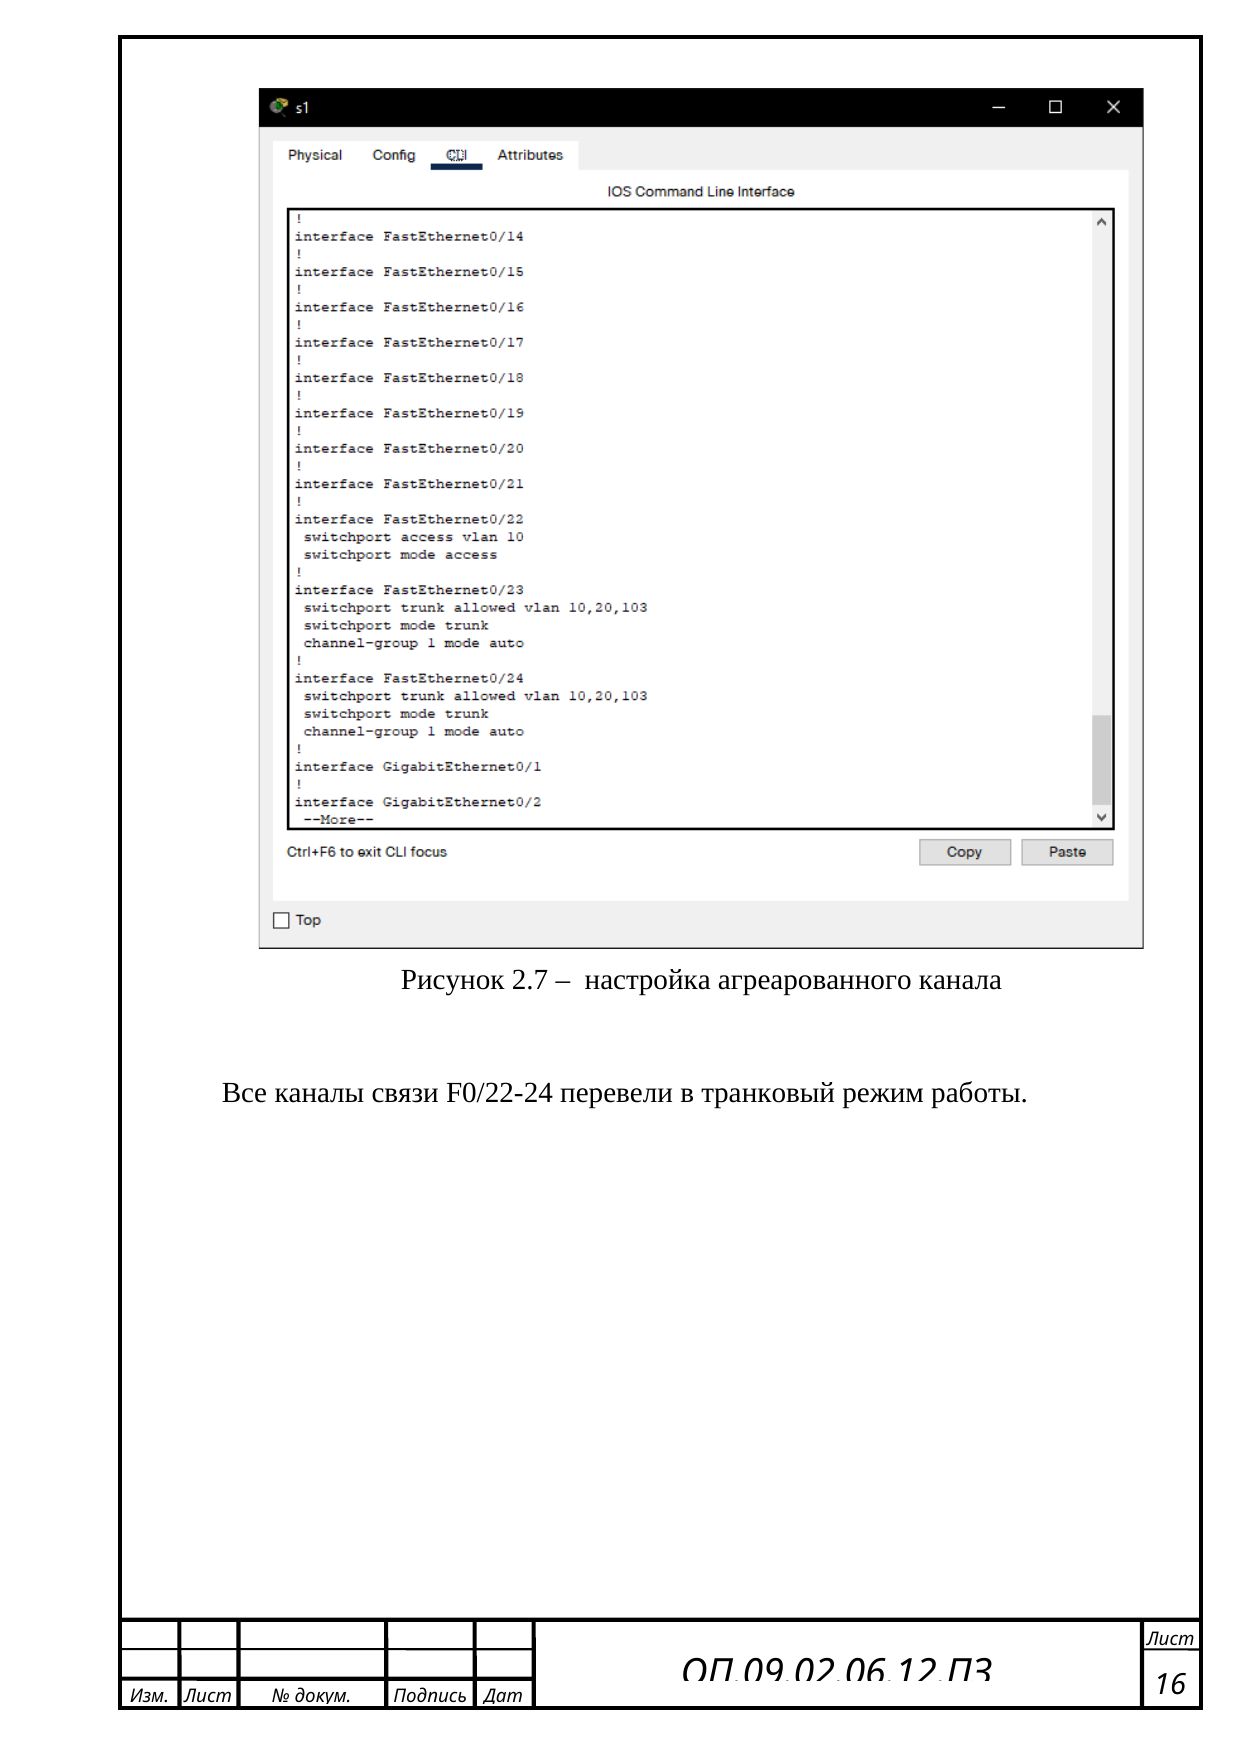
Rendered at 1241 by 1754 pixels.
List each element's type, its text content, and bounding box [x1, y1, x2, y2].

picture [258, 88, 1144, 949]
text Рисунок 2.7 – настройка агреарованного канала [148, 962, 1181, 996]
text Все каналы связи F0/22-24 перевели в транковый режим работы. [148, 1075, 1181, 1109]
